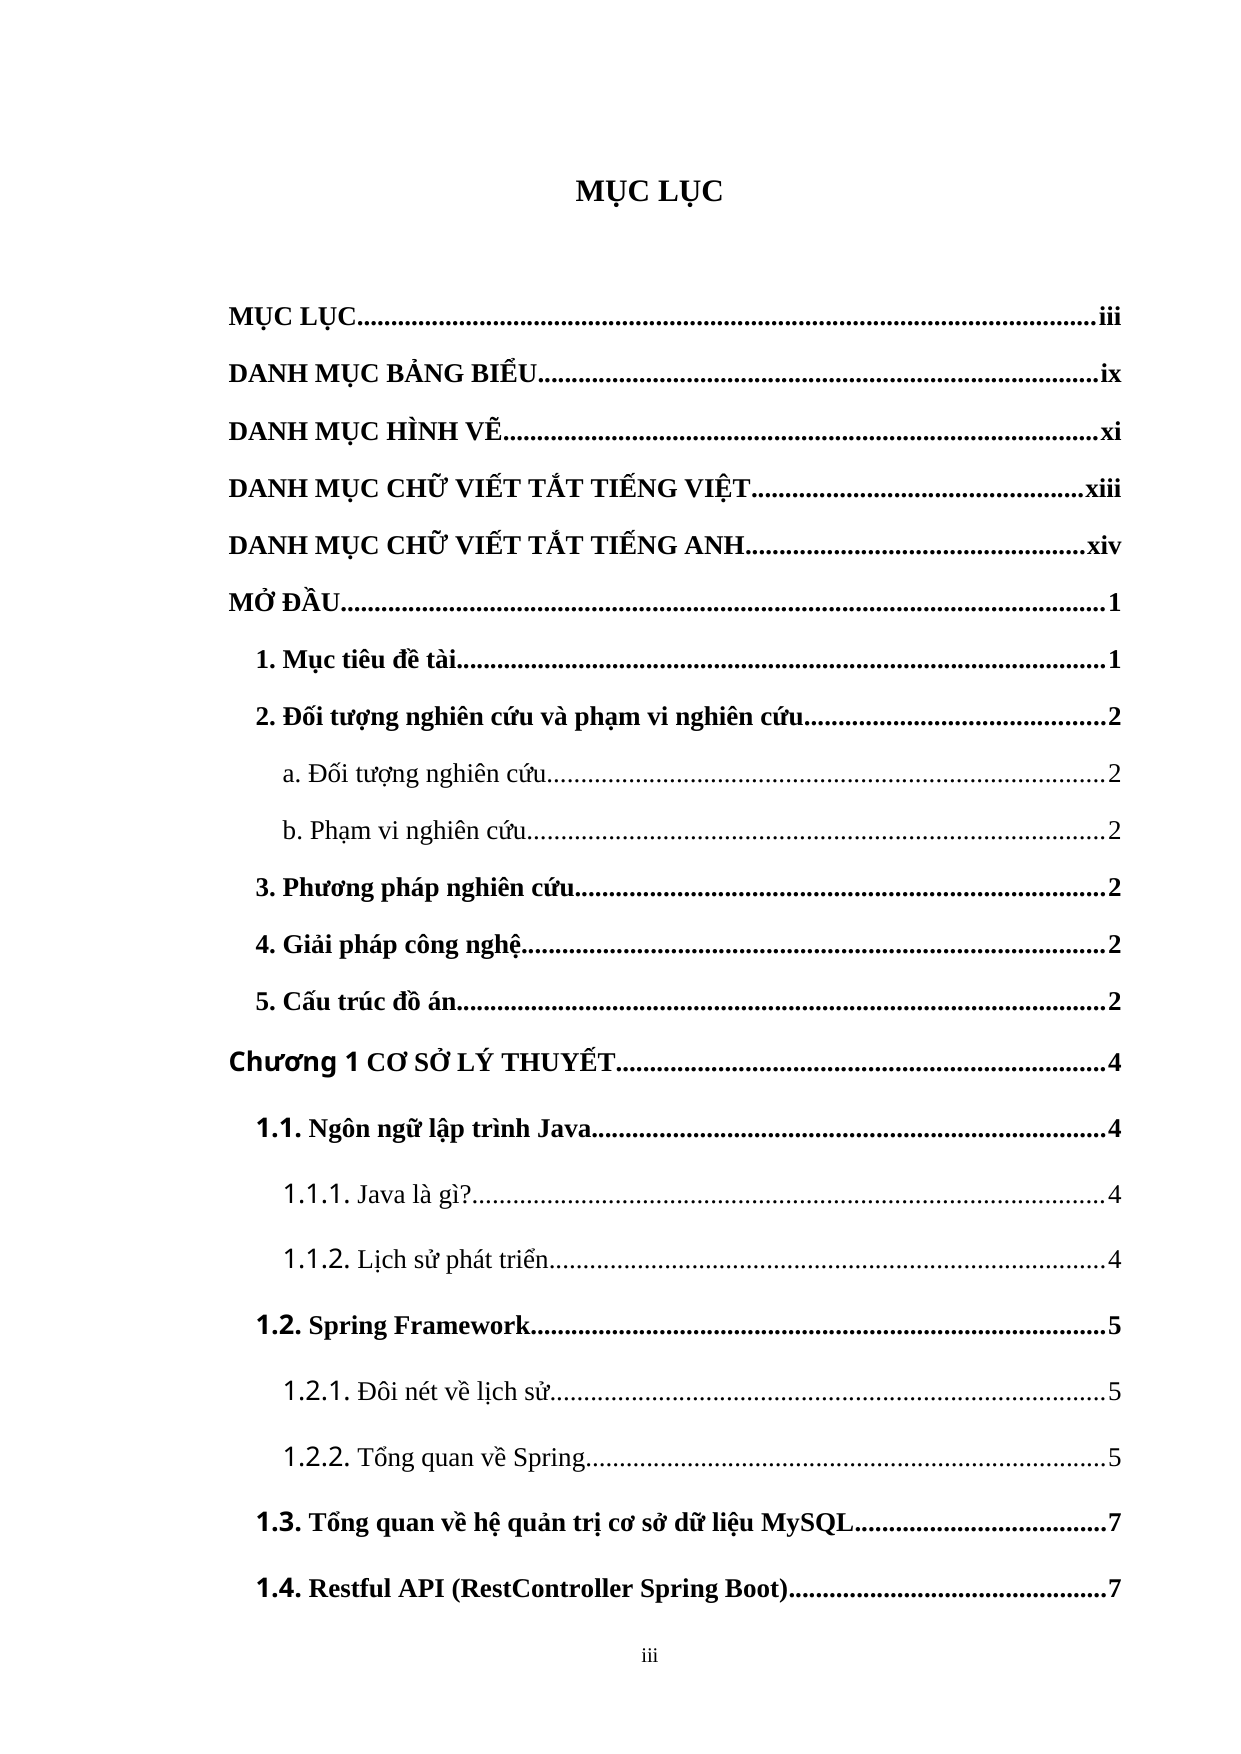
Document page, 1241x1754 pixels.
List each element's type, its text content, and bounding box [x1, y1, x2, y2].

text MỤC LỤC [177, 173, 1122, 209]
